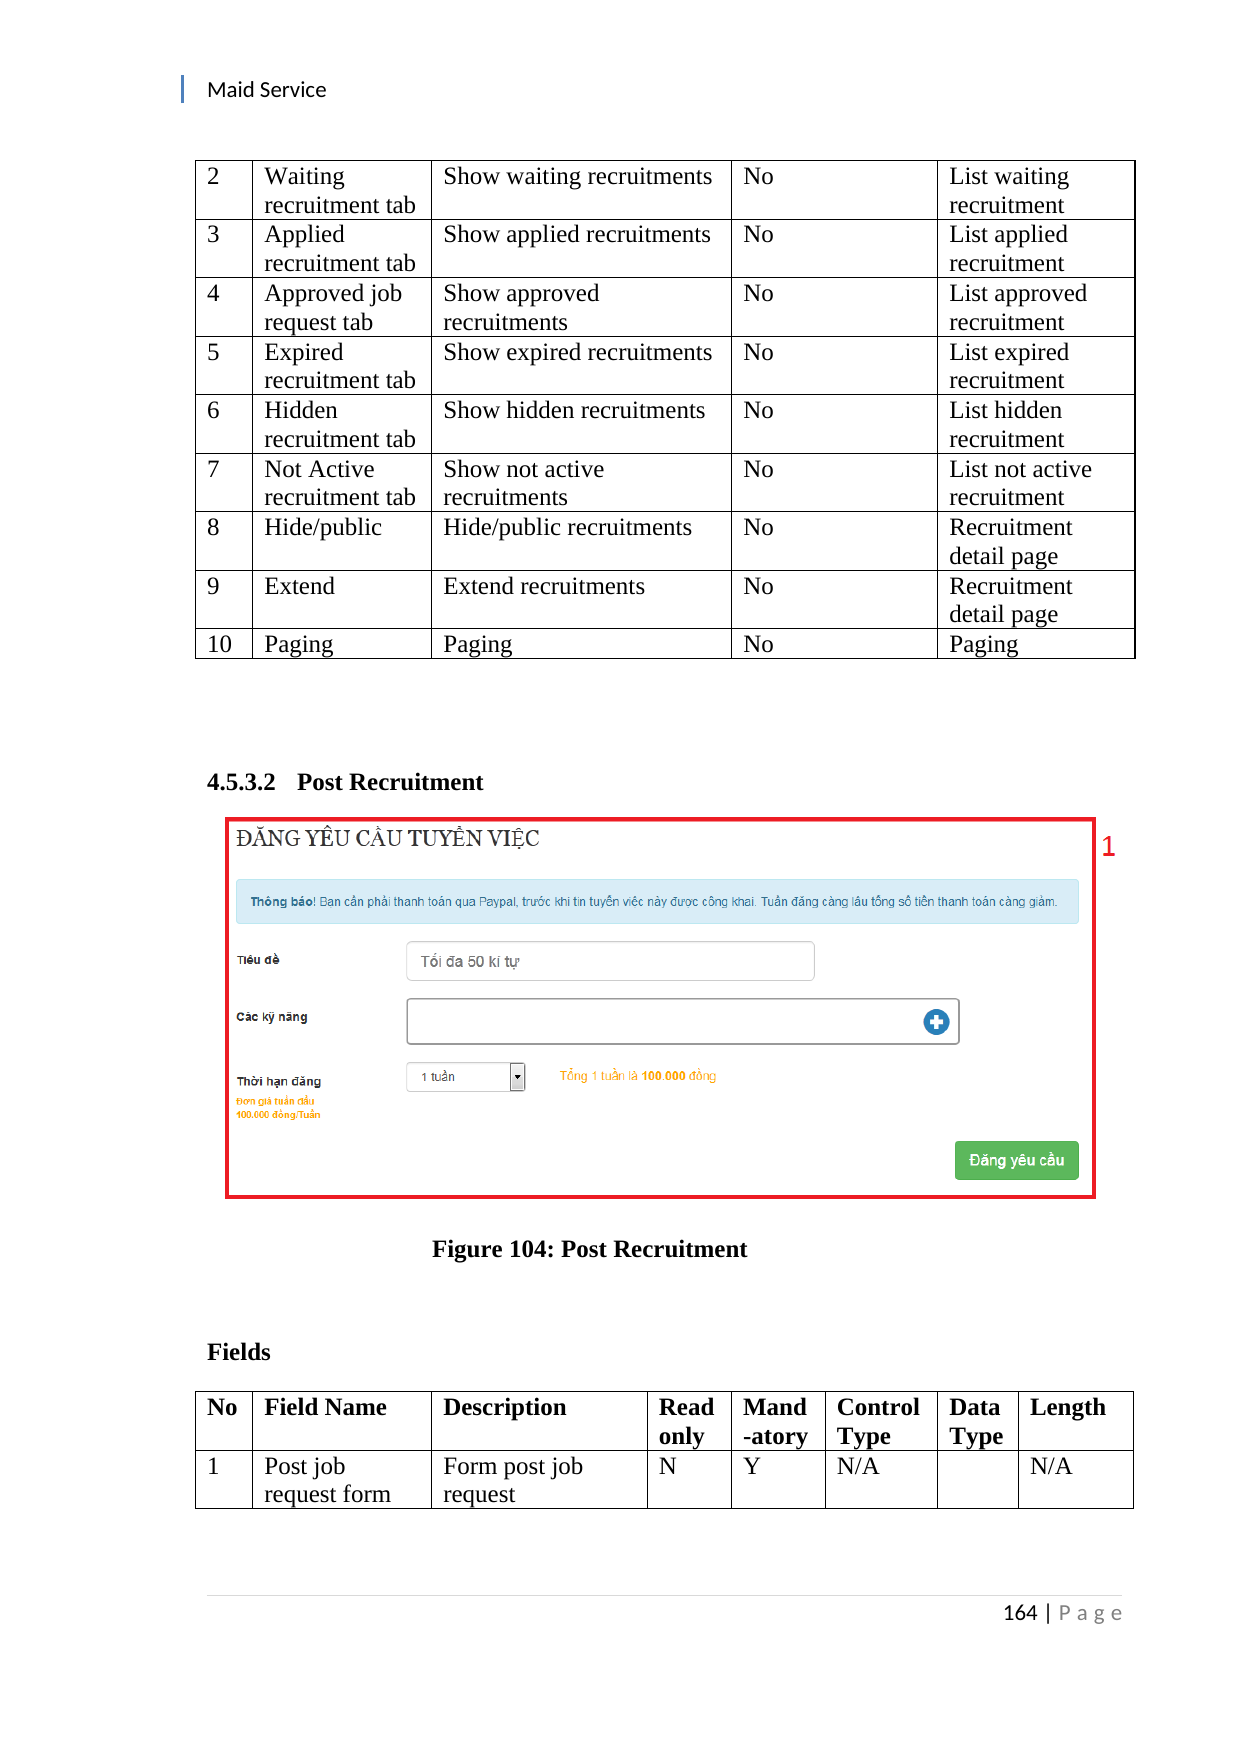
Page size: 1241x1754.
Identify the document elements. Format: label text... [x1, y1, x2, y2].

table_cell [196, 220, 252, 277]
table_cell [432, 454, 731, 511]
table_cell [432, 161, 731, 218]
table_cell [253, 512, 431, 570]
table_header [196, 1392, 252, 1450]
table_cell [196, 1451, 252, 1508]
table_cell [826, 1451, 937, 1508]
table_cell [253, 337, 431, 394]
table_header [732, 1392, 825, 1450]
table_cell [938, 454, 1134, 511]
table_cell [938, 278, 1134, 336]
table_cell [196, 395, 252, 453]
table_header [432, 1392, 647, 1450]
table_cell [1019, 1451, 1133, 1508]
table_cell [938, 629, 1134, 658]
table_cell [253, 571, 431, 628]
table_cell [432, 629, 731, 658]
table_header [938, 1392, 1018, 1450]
text Fields [207, 1337, 1122, 1366]
text Figure 104: Post Recruitment [357, 1234, 1122, 1263]
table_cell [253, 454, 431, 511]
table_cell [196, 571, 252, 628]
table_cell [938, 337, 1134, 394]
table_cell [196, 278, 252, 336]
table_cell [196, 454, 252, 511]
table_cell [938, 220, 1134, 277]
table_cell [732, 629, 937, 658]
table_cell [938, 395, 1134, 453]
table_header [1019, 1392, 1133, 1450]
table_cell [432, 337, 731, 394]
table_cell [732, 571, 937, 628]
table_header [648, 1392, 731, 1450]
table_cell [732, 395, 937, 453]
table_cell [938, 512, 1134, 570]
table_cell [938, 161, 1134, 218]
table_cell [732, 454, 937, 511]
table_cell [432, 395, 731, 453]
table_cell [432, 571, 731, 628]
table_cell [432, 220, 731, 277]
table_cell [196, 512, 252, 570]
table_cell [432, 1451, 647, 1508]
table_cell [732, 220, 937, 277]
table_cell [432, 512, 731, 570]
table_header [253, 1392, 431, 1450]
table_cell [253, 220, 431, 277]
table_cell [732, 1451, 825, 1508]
subtitle Post Recruitment [207, 767, 1122, 796]
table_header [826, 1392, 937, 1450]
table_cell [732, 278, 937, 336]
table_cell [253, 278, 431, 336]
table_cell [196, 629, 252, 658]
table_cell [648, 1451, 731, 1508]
picture [206, 803, 1122, 1209]
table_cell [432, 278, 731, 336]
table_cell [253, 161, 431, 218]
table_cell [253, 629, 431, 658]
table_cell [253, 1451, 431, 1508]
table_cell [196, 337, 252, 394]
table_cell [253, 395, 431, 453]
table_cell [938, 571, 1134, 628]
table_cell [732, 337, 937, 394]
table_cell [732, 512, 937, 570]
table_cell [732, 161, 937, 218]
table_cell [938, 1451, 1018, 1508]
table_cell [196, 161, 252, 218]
